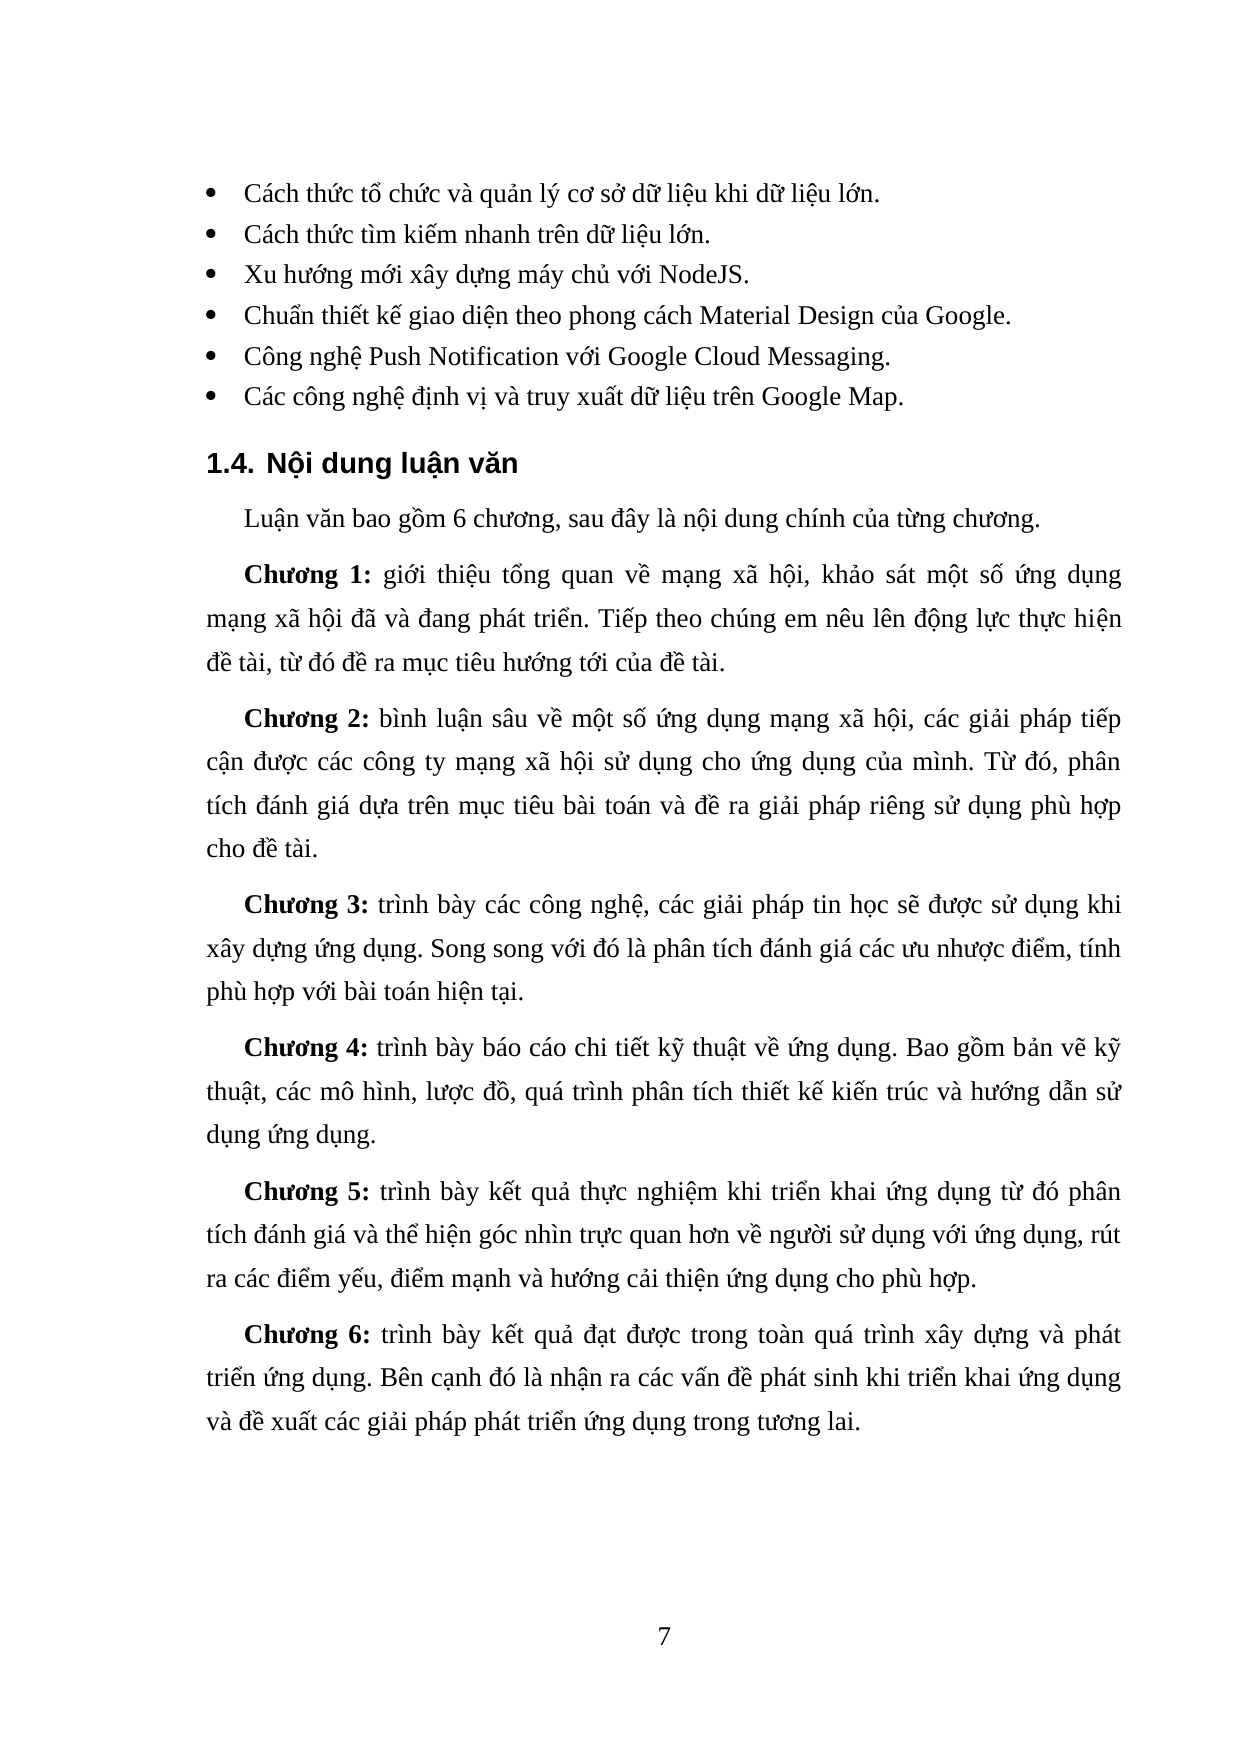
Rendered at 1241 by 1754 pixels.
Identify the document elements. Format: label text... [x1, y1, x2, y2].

text Cách thức tổ chức và quản lý cơ sở dữ liệu khi dữ liệu lớn. [206, 177, 1122, 208]
text Chuẩn thiết kế giao diện theo phong cách Material Design của Google. [206, 299, 1122, 330]
text Chương 4: trình bày báo cáo chi tiết kỹ thuật về ứng dụng. Bao gồm bản vẽ kỹ thuật, các mô hình, lược đồ, quá trình phân tích thiết kế kiến trúc và hướng dẫn sử dụng ứng dụng. [206, 1031, 1122, 1150]
text Cách thức tìm kiếm nhanh trên dữ liệu lớn. [206, 218, 1122, 249]
text Chương 2: bình luận sâu về một số ứng dụng mạng xã hội, các giải pháp tiếp cận được các công ty mạng xã hội sử dụng cho ứng dụng của mình. Từ đó, phân tích đánh giá dựa trên mục tiêu bài toán và đề ra giải pháp riêng sử dụng phù hợp cho đề tài. [206, 702, 1122, 863]
text Chương 5: trình bày kết quả thực nghiệm khi triển khai ứng dụng từ đó phân tích đánh giá và thể hiện góc nhìn trực quan hơn về người sử dụng với ứng dụng, rút ra các điểm yếu, điểm mạnh và hướng cải thiện ứng dụng cho phù hợp. [206, 1174, 1122, 1293]
text Luận văn bao gồm 6 chương, sau đây là nội dung chính của từng chương. [206, 502, 1122, 534]
text Chương 6: trình bày kết quả đạt được trong toàn quá trình xây dựng và phát triển ứng dụng. Bên cạnh đó là nhận ra các vấn đề phát sinh khi triển khai ứng dụng và đề xuất các giải pháp phát triển ứng dụng trong tương lai. [206, 1318, 1122, 1436]
text Công nghệ Push Notification với Google Cloud Messaging. [206, 340, 1122, 371]
text Chương 1: giới thiệu tổng quan về mạng xã hội, khảo sát một số ứng dụng mạng xã hội đã và đang phát triển. Tiếp theo chúng em nêu lên động lực thực hiện đề tài, từ đó đề ra mục tiêu hướng tới của đề tài. [206, 558, 1122, 677]
text Chương 3: trình bày các công nghệ, các giải pháp tin học sẽ được sử dụng khi xây dựng ứng dụng. Song song với đó là phân tích đánh giá các ưu nhược điểm, tính phù hợp với bài toán hiện tại. [206, 888, 1122, 1007]
text Các công nghệ định vị và truy xuất dữ liệu trên Google Map. [206, 380, 1122, 412]
text Xu hướng mới xây dựng máy chủ với NodeJS. [206, 258, 1122, 290]
subtitle Nội dung luận văn [206, 446, 1122, 479]
